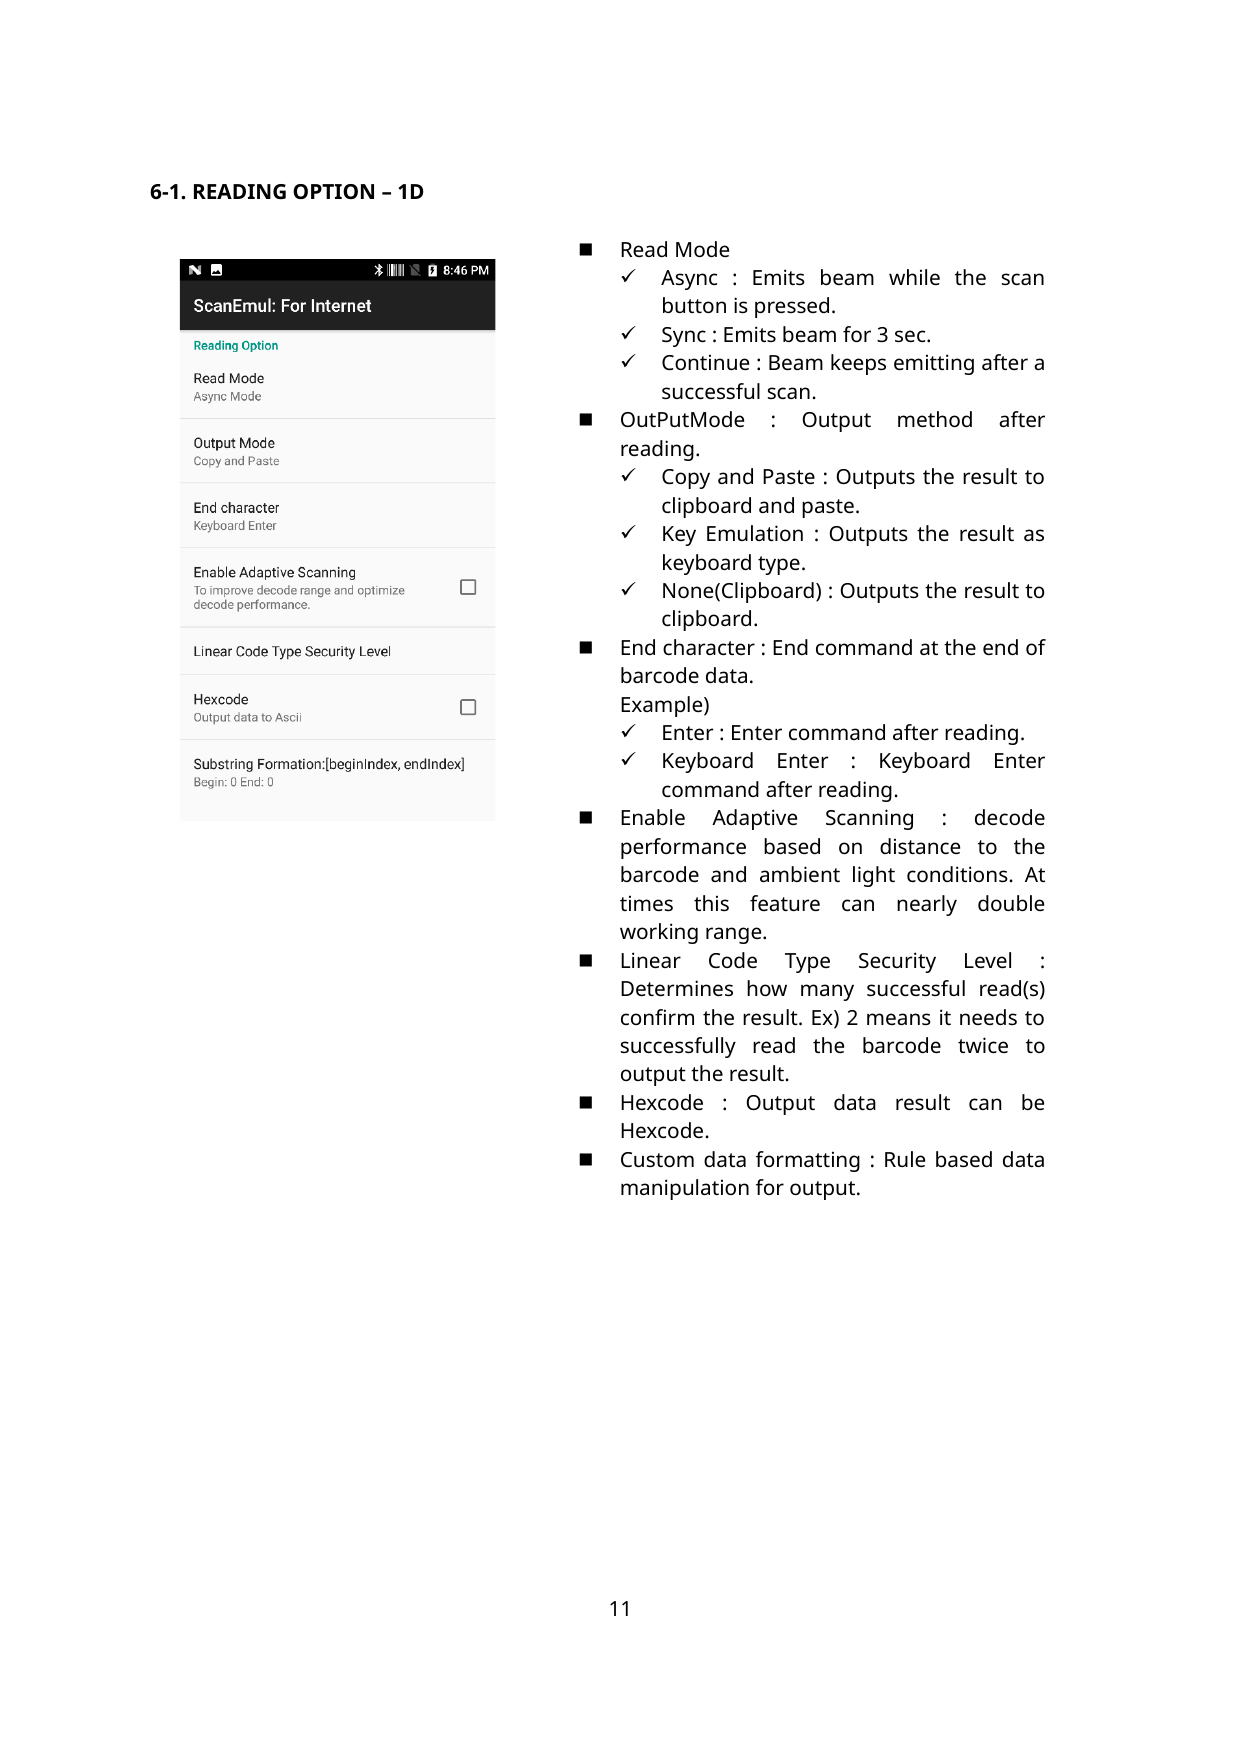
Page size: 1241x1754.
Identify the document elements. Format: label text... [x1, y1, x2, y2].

subtitle 6-1. READING OPTION – 1D [150, 177, 1090, 206]
picture [179, 259, 496, 821]
table_header [150, 235, 525, 1202]
table_header Read Mode Async : Emits beam while the scan button is pressed. Sync : Emits beam for 3 sec. Continue : Beam keeps emitting after a successful scan. OutPutMode : Output method after reading. Copy and Paste : Outputs the result to clipboard and paste. Key Emulation : Outputs the result as keyboard type. None(Clipboard) : Outputs the result to clipboard. End character : End command at the end of barcode data. Example) Enter : Enter command after reading. Keyboard Enter : Keyboard Enter command after reading. Enable Adaptive Scanning : decode performance based on distance to the barcode and ambient light conditions. At times this feature can nearly double working range. Linear Code Type Security Level : Determines how many successful read(s) confirm the result. Ex) 2 means it needs to successfully read the barcode twice to output the result. Hexcode : Output data result can be Hexcode. Custom data formatting : Rule based data manipulation for output. [525, 235, 1057, 1202]
